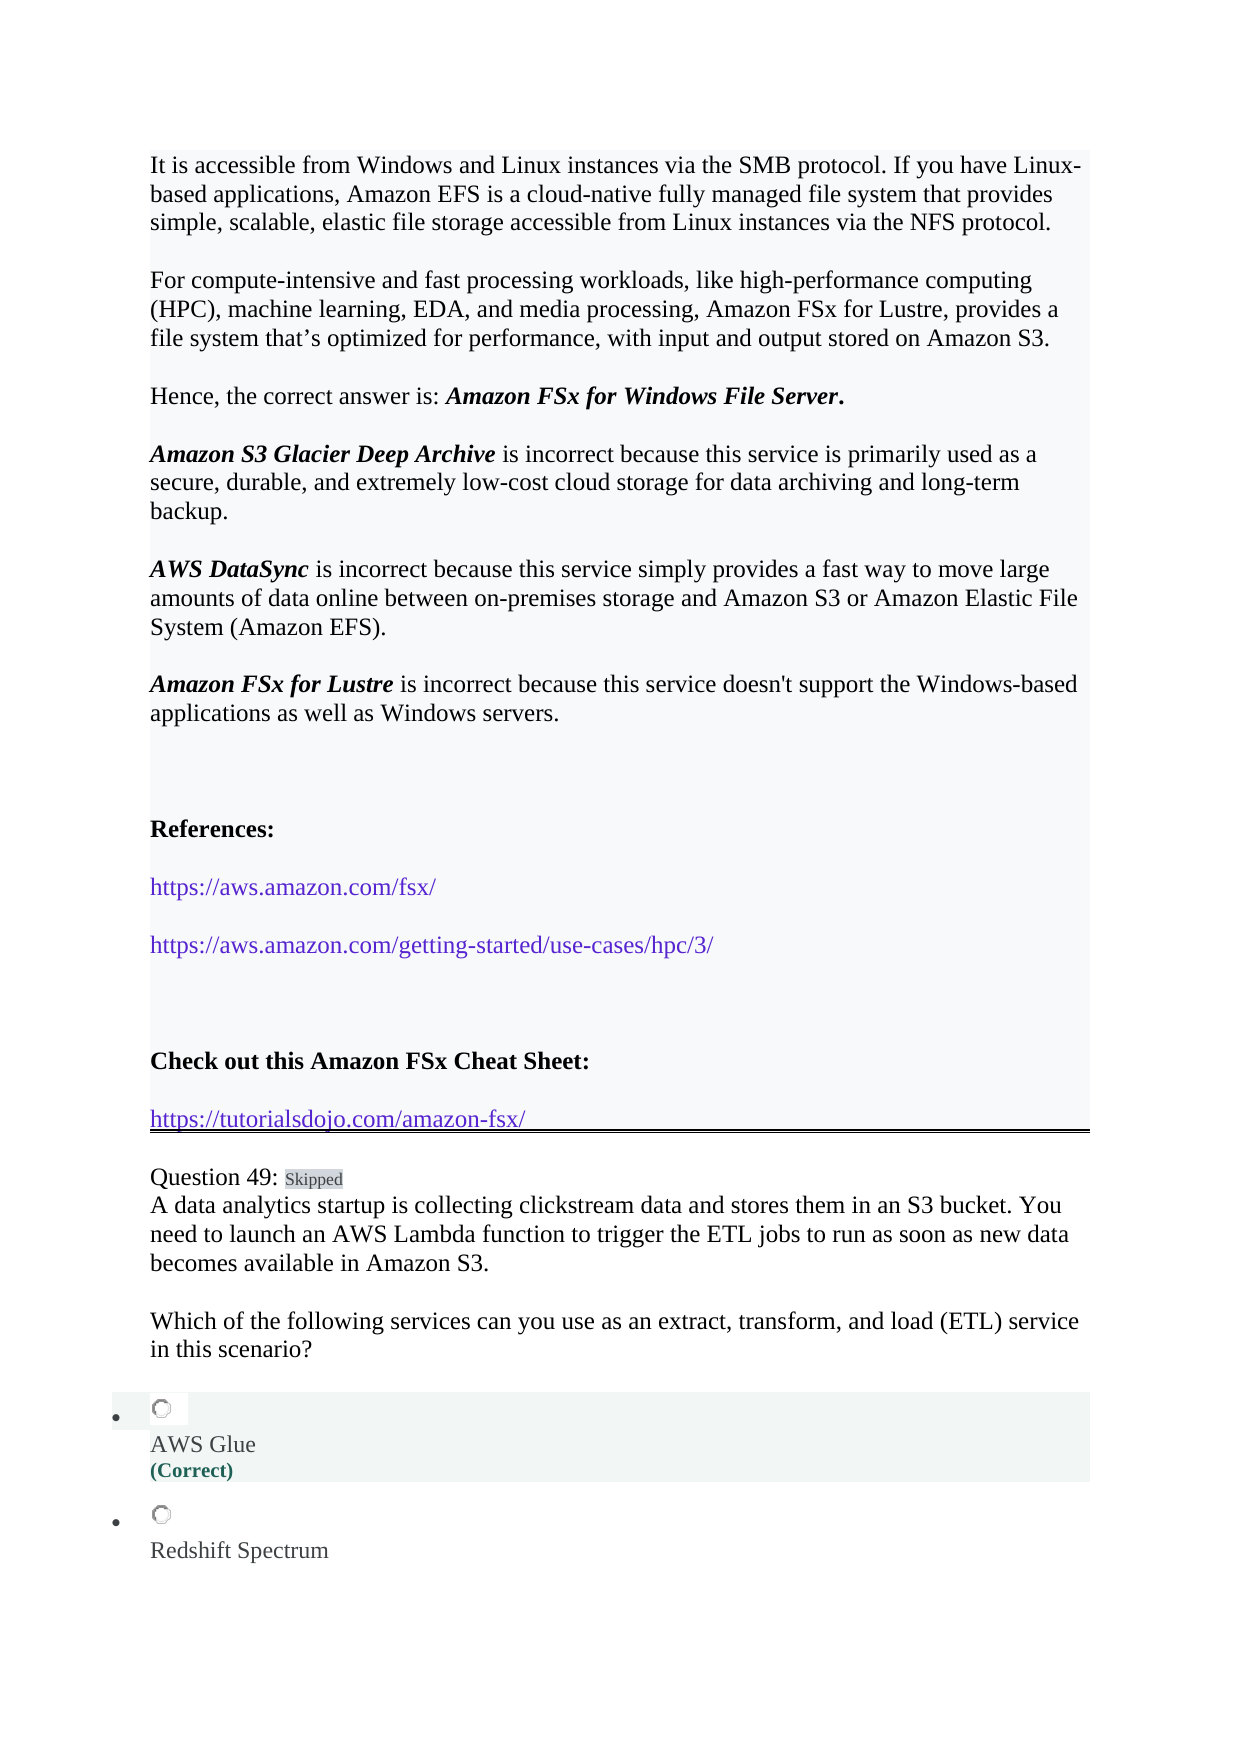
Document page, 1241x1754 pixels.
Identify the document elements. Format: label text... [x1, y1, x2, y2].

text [150, 150, 1090, 236]
text (Correct) [150, 1458, 1090, 1482]
list ​ [112, 1498, 1090, 1536]
text Amazon S3 Glacier Deep Archive is incorrect because this service is primarily used as a secure, durable, and extremely low-cost cloud storage for data archiving and long-term backup. [150, 439, 1090, 525]
text AWS DataSync is incorrect because this service simply provides a fast way to move large amounts of data online between on-premises storage and Amazon S3 or Amazon Elastic File System (Amazon EFS). [150, 554, 1090, 640]
text References: [150, 814, 1090, 843]
text Hence, the correct answer is: Amazon FSx for Windows File Server. [150, 381, 1090, 409]
text For compute-intensive and fast processing workloads, like high-performance computing (HPC), machine learning, EDA, and media processing, Amazon FSx for Lustre, provides a file system that’s optimized for performance, with input and output stored on Amazon S3. [150, 265, 1090, 352]
text Question 49: Skipped [150, 1162, 1090, 1190]
text Which of the following services can you use as an extract, transform, and load (ETL) service in this scenario? [150, 1306, 1090, 1363]
text Redshift Spectrum [150, 1536, 1090, 1564]
text https://tutorialsdojo.com/amazon-fsx/ [150, 1104, 1090, 1129]
text Check out this Amazon FSx Cheat Sheet: [150, 1046, 1090, 1074]
text Amazon FSx for Lustre is incorrect because this service doesn't support the Windows-based applications as well as Windows servers. [150, 669, 1090, 727]
text A data analytics startup is collecting clickstream data and stores them in an S3 bucket. You need to launch an AWS Lambda function to trigger the ETL jobs to run as soon as new data becomes available in Amazon S3. [150, 1190, 1090, 1277]
list ​ [112, 1392, 1090, 1430]
text https://aws.amazon.com/fsx/ [150, 872, 1090, 901]
text AWS Glue [150, 1430, 1090, 1458]
text https://aws.amazon.com/getting-started/use-cases/hpc/3/ [150, 930, 1090, 959]
